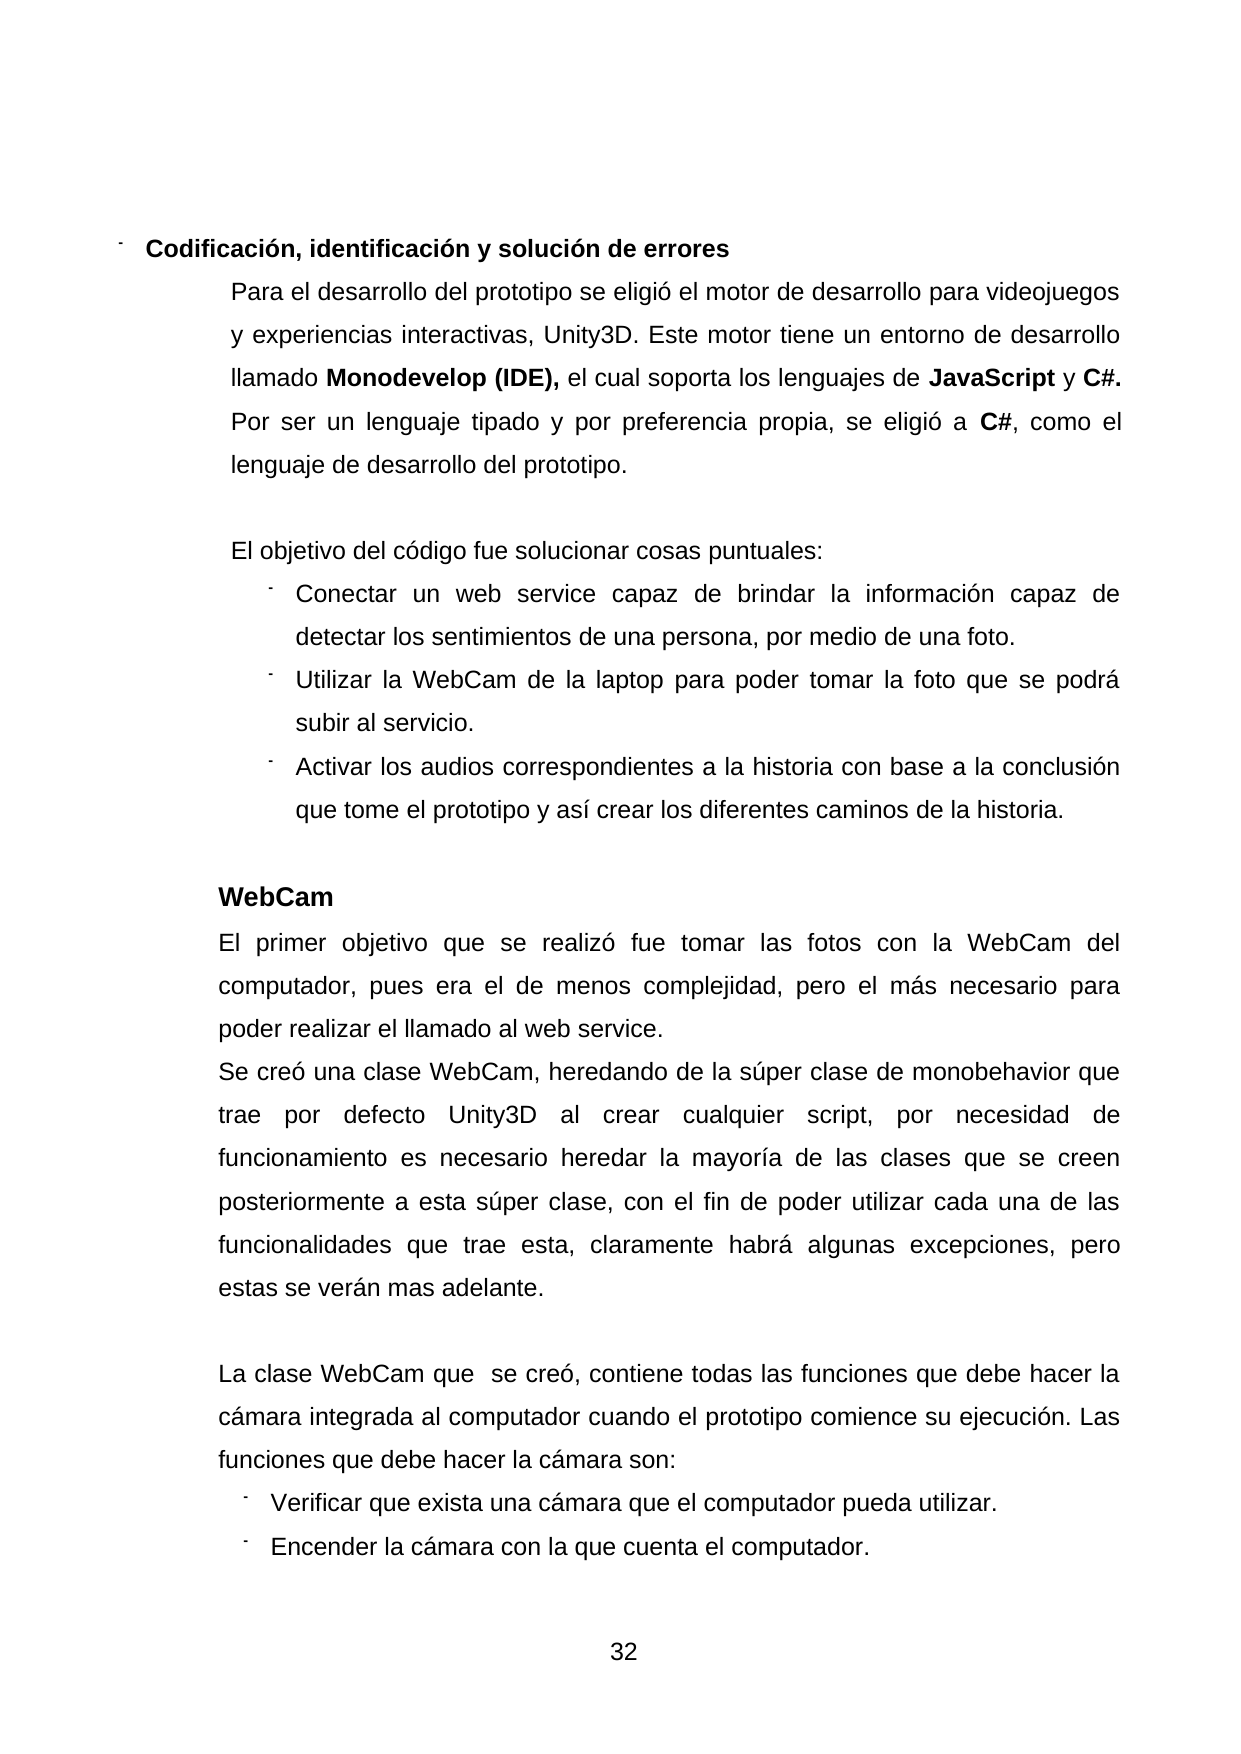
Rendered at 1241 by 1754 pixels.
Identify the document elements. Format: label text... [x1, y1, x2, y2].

text WebCam [218, 881, 1122, 912]
list Conectar un web service capaz de brindar la información capaz de detectar los sentimientos de una persona, por medio de una foto. [268, 579, 1122, 651]
list Codificación, identificación y solución de errores [118, 234, 1122, 263]
text Para el desarrollo del prototipo se eligió el motor de desarrollo para videojuegos y experiencias interactivas, Unity3D. Este motor tiene un entorno de desarrollo llamado Monodevelop (IDE), el cual soporta los lenguajes de JavaScript y C#. Por ser un lenguaje tipado y por preferencia propia, se eligió a C#, como el lenguaje de desarrollo del prototipo. [231, 277, 1122, 478]
list Utilizar la WebCam de la laptop para poder tomar la foto que se podrá subir al servicio. [268, 665, 1122, 737]
text El primer objetivo que se realizó fue tomar las fotos con la WebCam del computador, pues era el de menos complejidad, pero el más necesario para poder realizar el llamado al web service. [218, 928, 1122, 1043]
list Activar los audios correspondientes a la historia con base a la conclusión que tome el prototipo y así crear los diferentes caminos de la historia. [268, 751, 1122, 823]
text Se creó una clase WebCam, heredando de la súper clase de monobehavior que trae por defecto Unity3D al crear cualquier script, por necesidad de funcionamiento es necesario heredar la mayoría de las clases que se creen posteriormente a esta súper clase, con el fin de poder utilizar cada una de las funcionalidades que trae esta, claramente habrá algunas excepciones, pero estas se verán mas adelante. [218, 1057, 1122, 1301]
text La clase WebCam que se creó, contiene todas las funciones que debe hacer la cámara integrada al computador cuando el prototipo comience su ejecución. Las funciones que debe hacer la cámara son: [218, 1359, 1122, 1474]
list Verificar que exista una cámara que el computador pueda utilizar. [243, 1488, 1122, 1517]
text El objetivo del código fue solucionar cosas puntuales: [231, 536, 1122, 564]
list Encender la cámara con la que cuenta el computador. [243, 1531, 1122, 1560]
